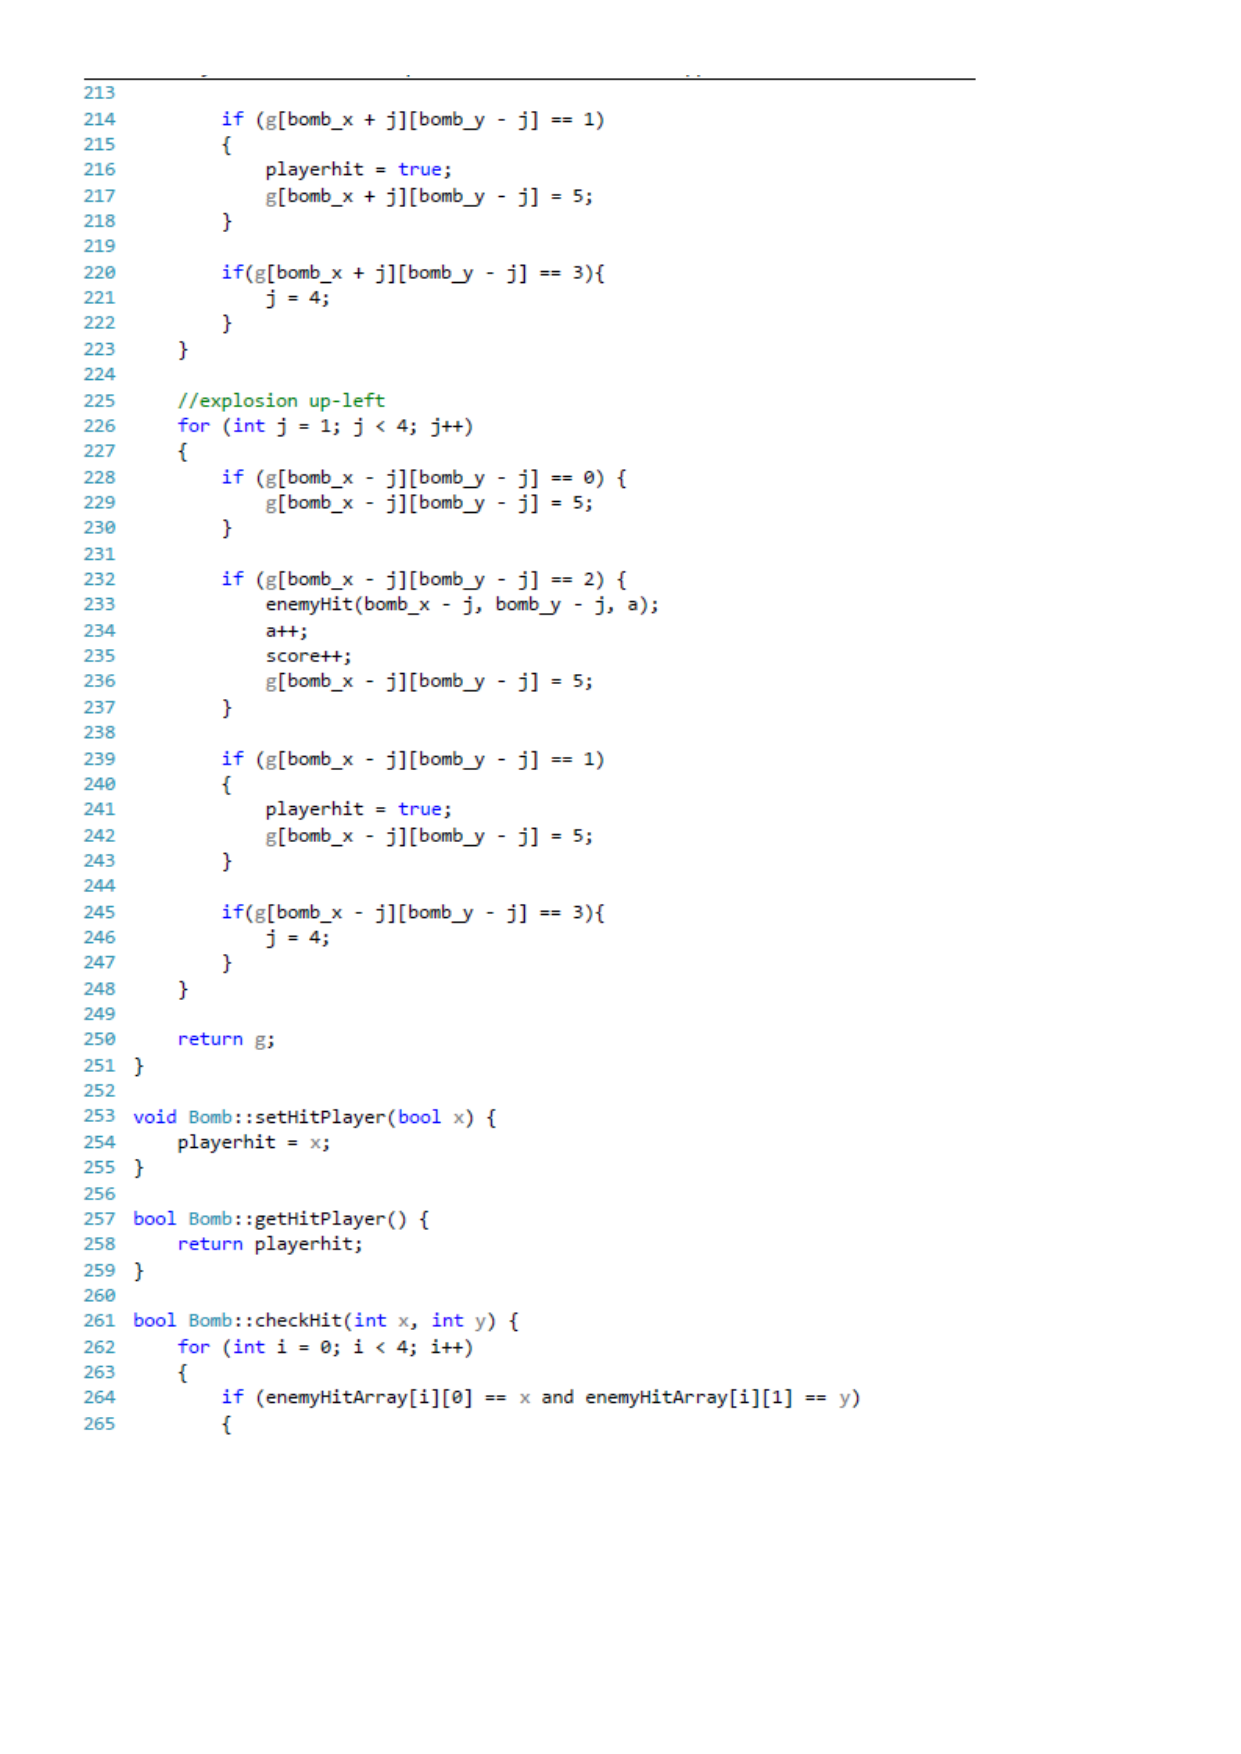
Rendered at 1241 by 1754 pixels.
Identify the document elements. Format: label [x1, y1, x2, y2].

picture [75, 75, 989, 1477]
